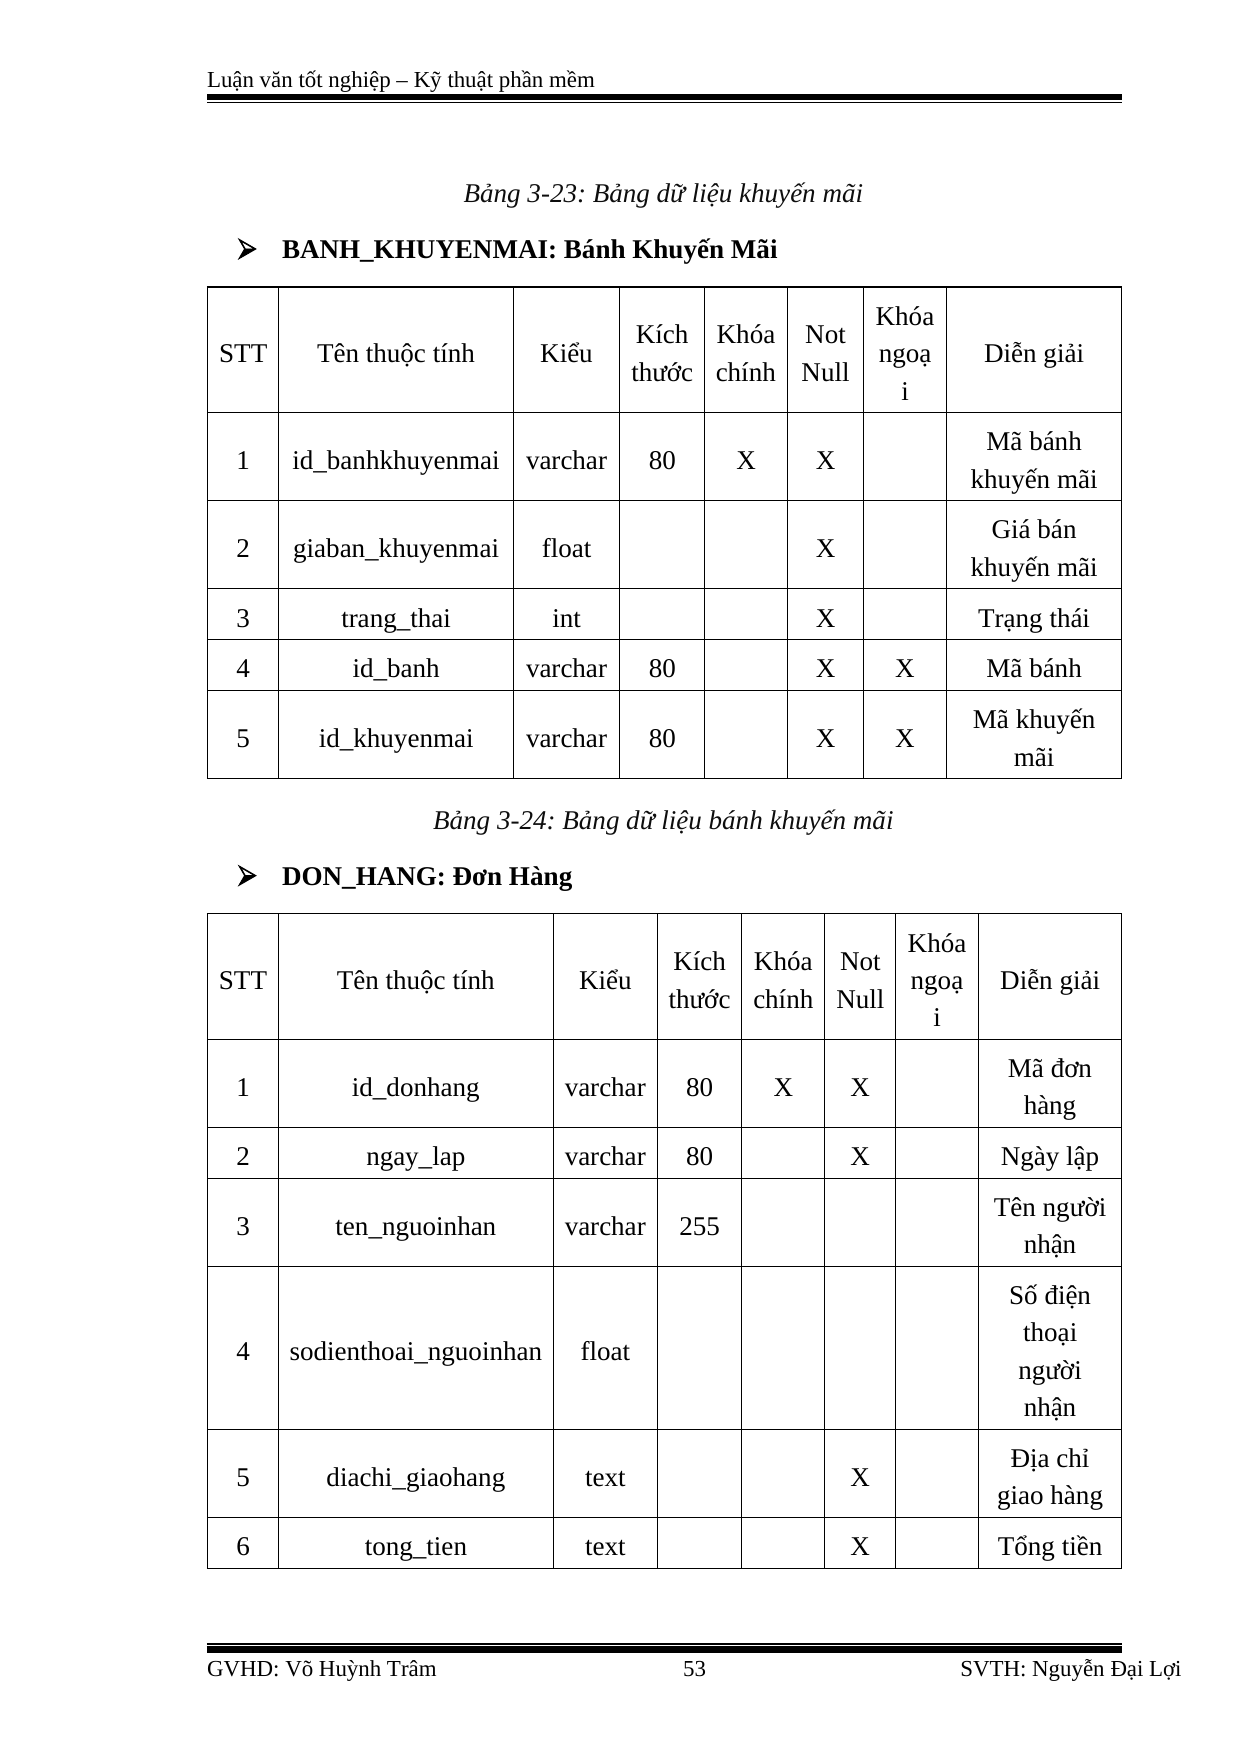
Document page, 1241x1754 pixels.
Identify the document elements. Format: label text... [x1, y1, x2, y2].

table_header Kiểu [554, 914, 657, 1039]
table_cell float [554, 1267, 657, 1428]
table_cell [896, 1179, 978, 1266]
table_cell [620, 589, 704, 639]
table_cell [864, 501, 946, 588]
table_cell 80 [658, 1040, 741, 1127]
table_cell [864, 589, 946, 639]
table_cell 80 [658, 1128, 741, 1178]
table_cell X [825, 1128, 895, 1178]
table_cell int [514, 589, 619, 639]
table_cell X [788, 640, 863, 690]
table_cell [705, 589, 787, 639]
table_cell 1 [208, 1040, 278, 1127]
table_cell 80 [620, 640, 704, 690]
table_header Khóa chính [742, 914, 824, 1039]
table_cell ngay_lap [279, 1128, 553, 1178]
table_cell [896, 1518, 978, 1567]
list BANH_KHUYENMAI: Bánh Khuyến Mãi [236, 233, 1122, 264]
table_cell text [554, 1430, 657, 1517]
table_header Not Null [788, 288, 863, 412]
table_cell [825, 1179, 895, 1266]
table_cell 2 [208, 1128, 278, 1178]
table_cell varchar [554, 1128, 657, 1178]
table_cell varchar [554, 1040, 657, 1127]
table_cell X [825, 1040, 895, 1127]
table_cell id_banhkhuyenmai [279, 413, 513, 500]
table_cell Tên người nhận [979, 1179, 1121, 1266]
table_cell Mã bánh [947, 640, 1121, 690]
table_cell tong_tien [279, 1518, 553, 1567]
table_cell 80 [620, 691, 704, 778]
table_cell [896, 1040, 978, 1127]
table_cell [825, 1267, 895, 1428]
table_cell X [788, 413, 863, 500]
table_header STT [208, 914, 278, 1039]
table_cell 2 [208, 501, 278, 588]
table_header Khóa ngoại [896, 914, 978, 1039]
table_cell Giá bán khuyến mãi [947, 501, 1121, 588]
table_cell [742, 1179, 824, 1266]
table_cell [742, 1128, 824, 1178]
table_cell Tổng tiền [979, 1518, 1121, 1567]
table_cell varchar [514, 413, 619, 500]
table_cell [864, 413, 946, 500]
table_cell Mã khuyến mãi [947, 691, 1121, 778]
table_cell varchar [554, 1179, 657, 1266]
table_cell 1 [208, 413, 278, 500]
table_cell sodienthoai_nguoinhan [279, 1267, 553, 1428]
table_cell [896, 1267, 978, 1428]
table_cell 5 [208, 691, 278, 778]
table_cell [742, 1518, 824, 1567]
table_cell [742, 1430, 824, 1517]
table_cell X [788, 691, 863, 778]
table_cell id_banh [279, 640, 513, 690]
table_cell ten_nguoinhan [279, 1179, 553, 1266]
table_cell X [705, 413, 787, 500]
table_header STT [208, 288, 278, 412]
table_cell Địa chỉ giao hàng [979, 1430, 1121, 1517]
table_cell [705, 501, 787, 588]
table_cell X [864, 640, 946, 690]
table_cell 4 [208, 640, 278, 690]
table_header Not Null [825, 914, 895, 1039]
table_cell varchar [514, 691, 619, 778]
table_cell Số điện thoại người nhận [979, 1267, 1121, 1428]
table_header Khóa chính [705, 288, 787, 412]
table_header Diễn giải [979, 914, 1121, 1039]
table_cell X [864, 691, 946, 778]
table_cell X [825, 1518, 895, 1567]
table_cell id_donhang [279, 1040, 553, 1127]
table_cell Ngày lập [979, 1128, 1121, 1178]
table_header Tên thuộc tính [279, 288, 513, 412]
table_header Kích thước [620, 288, 704, 412]
table_cell [658, 1518, 741, 1567]
list DON_HANG: Đơn Hàng [236, 860, 1122, 891]
table_cell [742, 1267, 824, 1428]
table_cell [896, 1128, 978, 1178]
table_cell [658, 1267, 741, 1428]
table_cell [705, 640, 787, 690]
table_cell 5 [208, 1430, 278, 1517]
table_header Kiểu [514, 288, 619, 412]
table_cell X [788, 589, 863, 639]
table_header Khóa ngoại [864, 288, 946, 412]
table_cell Trạng thái [947, 589, 1121, 639]
table_cell 4 [208, 1267, 278, 1428]
table_cell text [554, 1518, 657, 1567]
table_cell diachi_giaohang [279, 1430, 553, 1517]
table_cell Mã bánh khuyến mãi [947, 413, 1121, 500]
table_cell Mã đơn hàng [979, 1040, 1121, 1127]
table_cell 3 [208, 1179, 278, 1266]
table_cell 255 [658, 1179, 741, 1266]
table_cell [896, 1430, 978, 1517]
table_cell 6 [208, 1518, 278, 1567]
table_cell [658, 1430, 741, 1517]
table_cell [620, 501, 704, 588]
table_cell 3 [208, 589, 278, 639]
table_header Tên thuộc tính [279, 914, 553, 1039]
table_cell giaban_khuyenmai [279, 501, 513, 588]
table_cell 80 [620, 413, 704, 500]
table_cell float [514, 501, 619, 588]
table_header Diễn giải [947, 288, 1121, 412]
table_cell trang_thai [279, 589, 513, 639]
table_header Kích thước [658, 914, 741, 1039]
table_cell varchar [514, 640, 619, 690]
table_cell [705, 691, 787, 778]
table_cell id_khuyenmai [279, 691, 513, 778]
table_cell X [825, 1430, 895, 1517]
table_cell X [788, 501, 863, 588]
table_cell X [742, 1040, 824, 1127]
